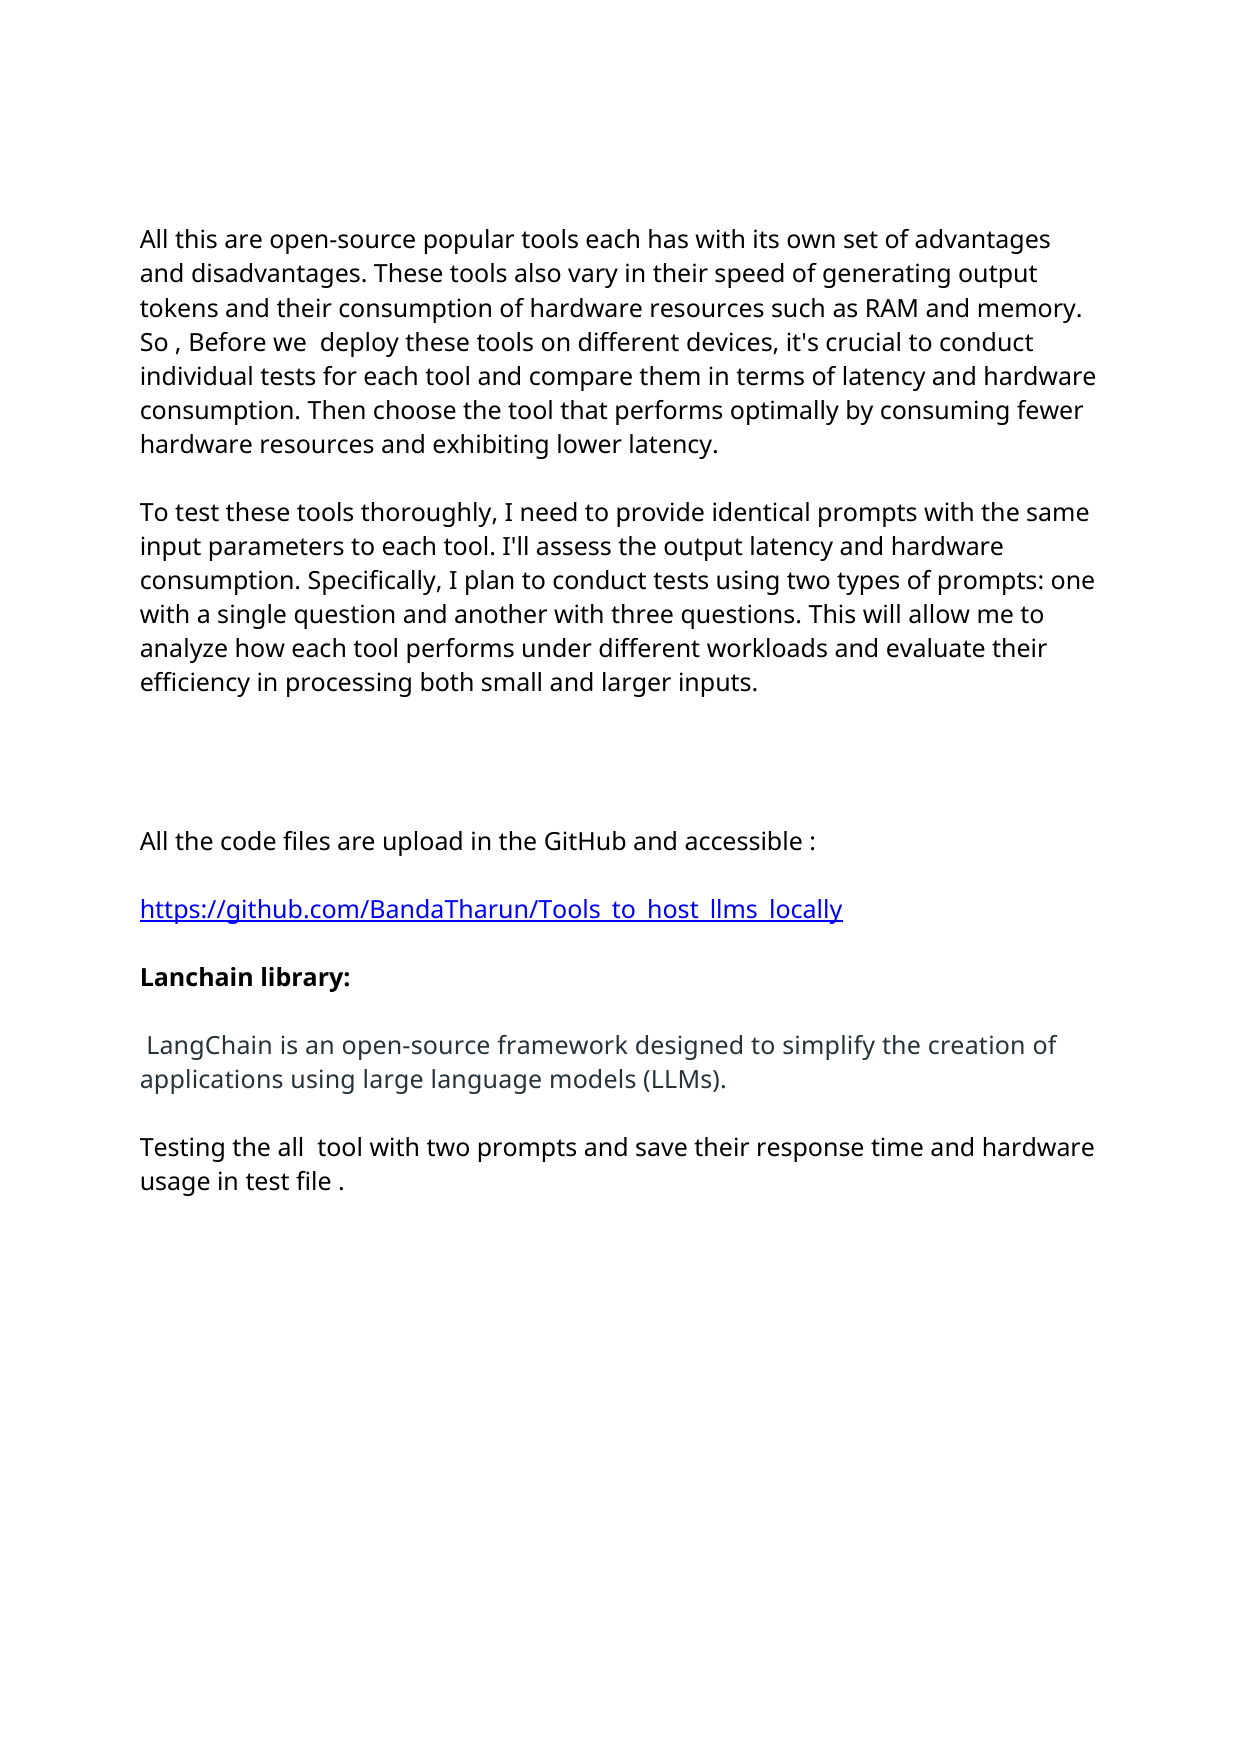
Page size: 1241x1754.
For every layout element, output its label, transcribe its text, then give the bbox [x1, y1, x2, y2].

text All this are open-source popular tools each has with its own set of advantages and disadvantages. These tools also vary in their speed of generating output tokens and their consumption of hardware resources such as RAM and memory. So , Before we deploy these tools on different devices, it's crucial to conduct individual tests for each tool and compare them in terms of latency and hardware consumption. Then choose the tool that performs optimally by consuming fewer hardware resources and exhibiting lower latency. [139, 222, 1103, 461]
text https://github.com/BandaTharun/Tools_to_host_llms_locally [139, 891, 1103, 925]
text To test these tools thoroughly, I need to provide identical prompts with the same input parameters to each tool. I'll assess the output latency and hardware consumption. Specifically, I plan to conduct tests using two types of prompts: one with a single question and another with three questions. This will allow me to analyze how each tool performs under different workloads and evaluate their efficiency in processing both small and larger inputs. [139, 494, 1103, 699]
text Lanchain library: [139, 959, 1103, 993]
text All the code files are upload in the GitHub and accessible : [139, 823, 1103, 857]
text LangChain is an open-source framework designed to simplify the creation of applications using large language models (LLMs). [728, 1028, 1103, 1096]
text Testing the all tool with two prompts and save their response time and hardware usage in test file . [139, 1130, 1103, 1198]
